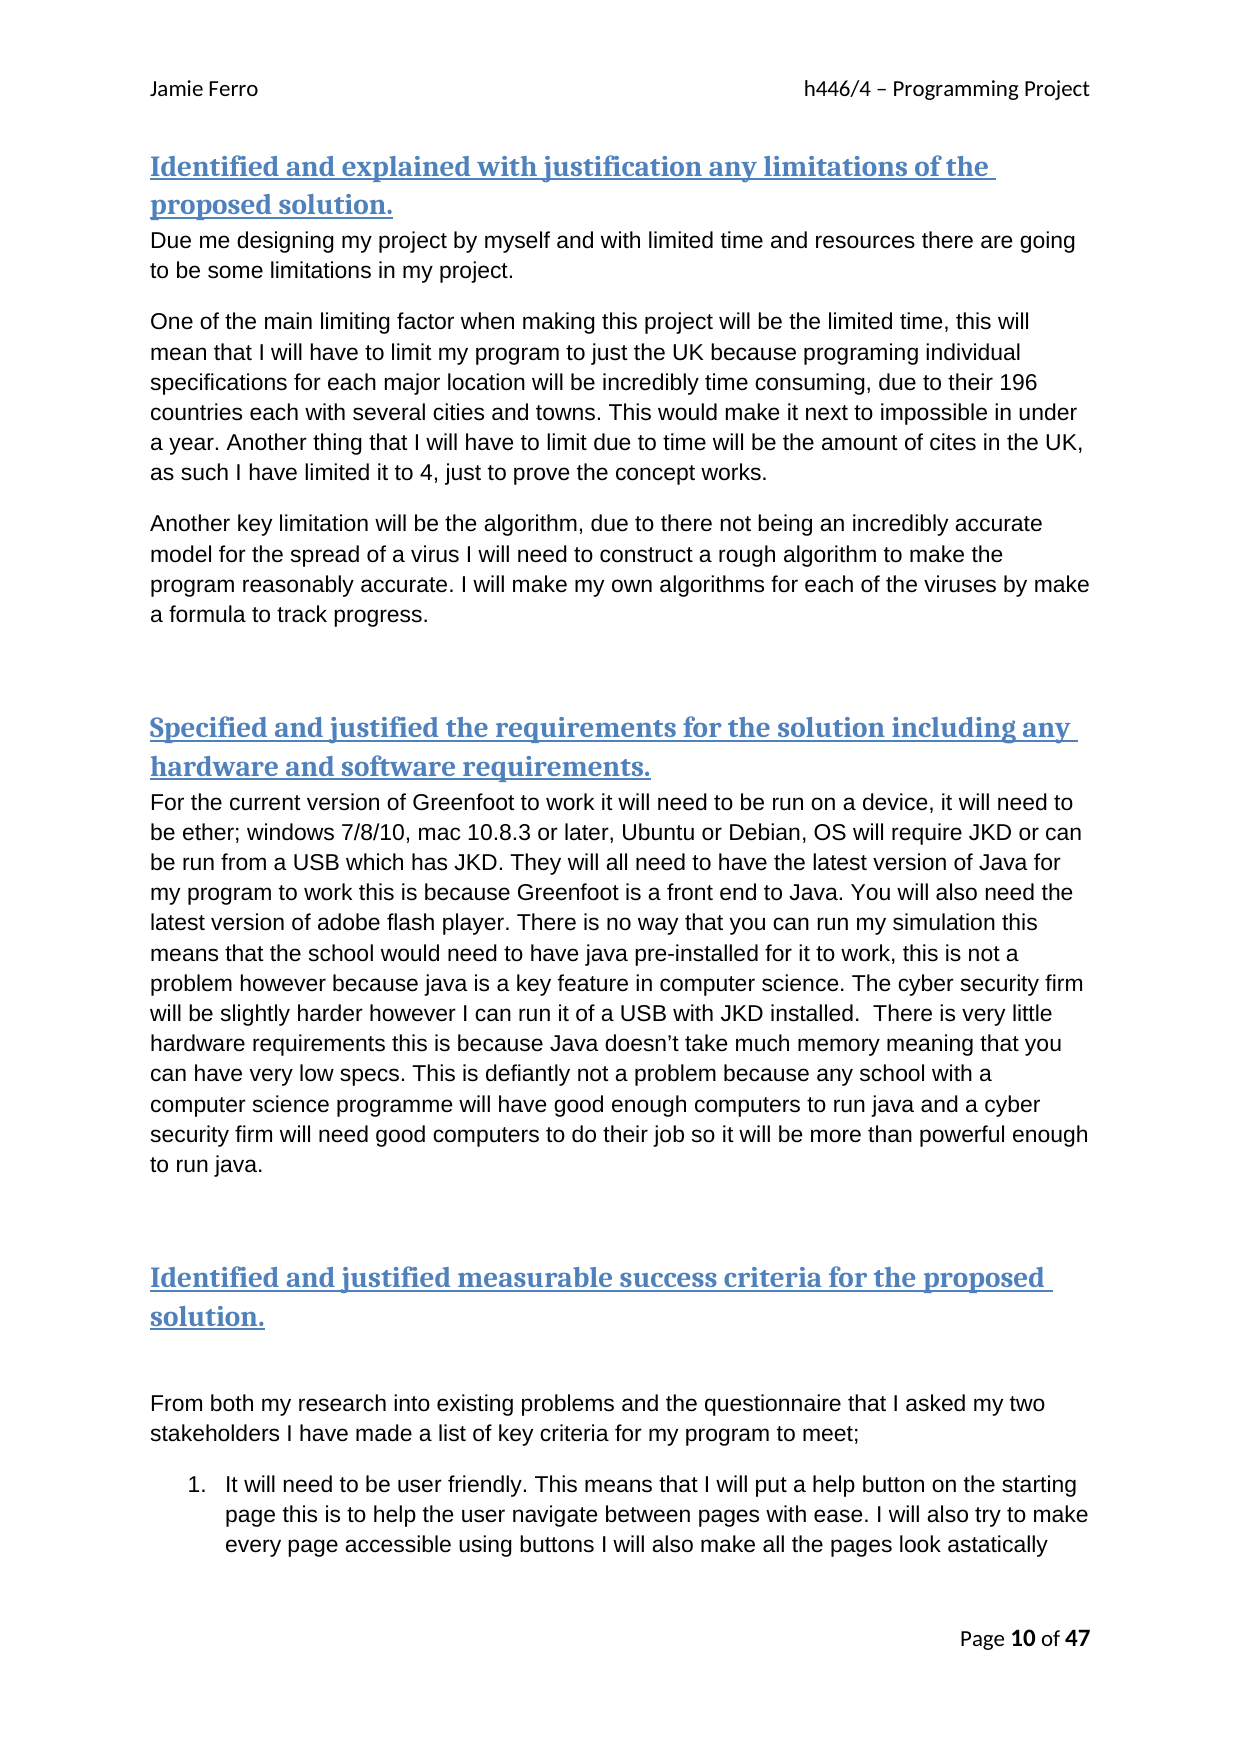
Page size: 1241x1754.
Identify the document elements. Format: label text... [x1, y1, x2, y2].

text Another key limitation will be the algorithm, due to there not being an incredibly accurate model for the spread of a virus I will need to construct a rough algorithm to make the program reasonably accurate. I will make my own algorithms for each of the viruses by make a formula to track progress. [150, 510, 1090, 627]
text One of the main limiting factor when making this project will be the limited time, this will mean that I will have to limit my program to just the UK because programing individual specifications for each major location will be incredibly time consuming, due to their 196 countries each with several cities and towns. This would make it next to impossible in under a year. Another thing that I will have to limit due to time will be the amount of cites in the UK, as such I have limited it to 4, just to prove the concept works. [150, 308, 1090, 486]
subtitle Specified and justified the requirements for the solution including any hardware and software requirements. [150, 711, 1090, 783]
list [187, 1471, 1090, 1558]
subtitle Identified and explained with justification any limitations of the proposed solution. [150, 150, 1090, 222]
text For the current version of Greenfoot to work it will need to be run on a device, it will need to be ether; windows 7/8/10, mac 10.8.3 or later, Ubuntu or Debian, OS will require JKD or can be run from a USB which has JKD. They will all need to have the latest version of Java for my program to work this is because Greenfoot is a front end to Java. You will also need the latest version of adobe flash player. There is no way that you can run my simulation this means that the school would need to have java pre-installed for it to work, this is not a problem however because java is a key feature in computer science. The cyber security firm will be slightly harder however I can run it of a USB with JKD installed. There is very little hardware requirements this is because Java doesn’t take much memory meaning that you can have very low specs. This is defiantly not a problem because any school with a computer science programme will have good enough computers to run java and a cyber security firm will need good computers to do their job so it will be more than powerful enough to run java. [150, 788, 1090, 1177]
text From both my research into existing problems and the questionnaire that I asked my two stakeholders I have made a list of key criteria for my program to meet; [150, 1389, 1090, 1446]
text Due me designing my project by myself and with limited time and resources there are going to be some limitations in my project. [150, 227, 1090, 284]
subtitle Identified and justified measurable success criteria for the proposed solution. [150, 1261, 1090, 1333]
